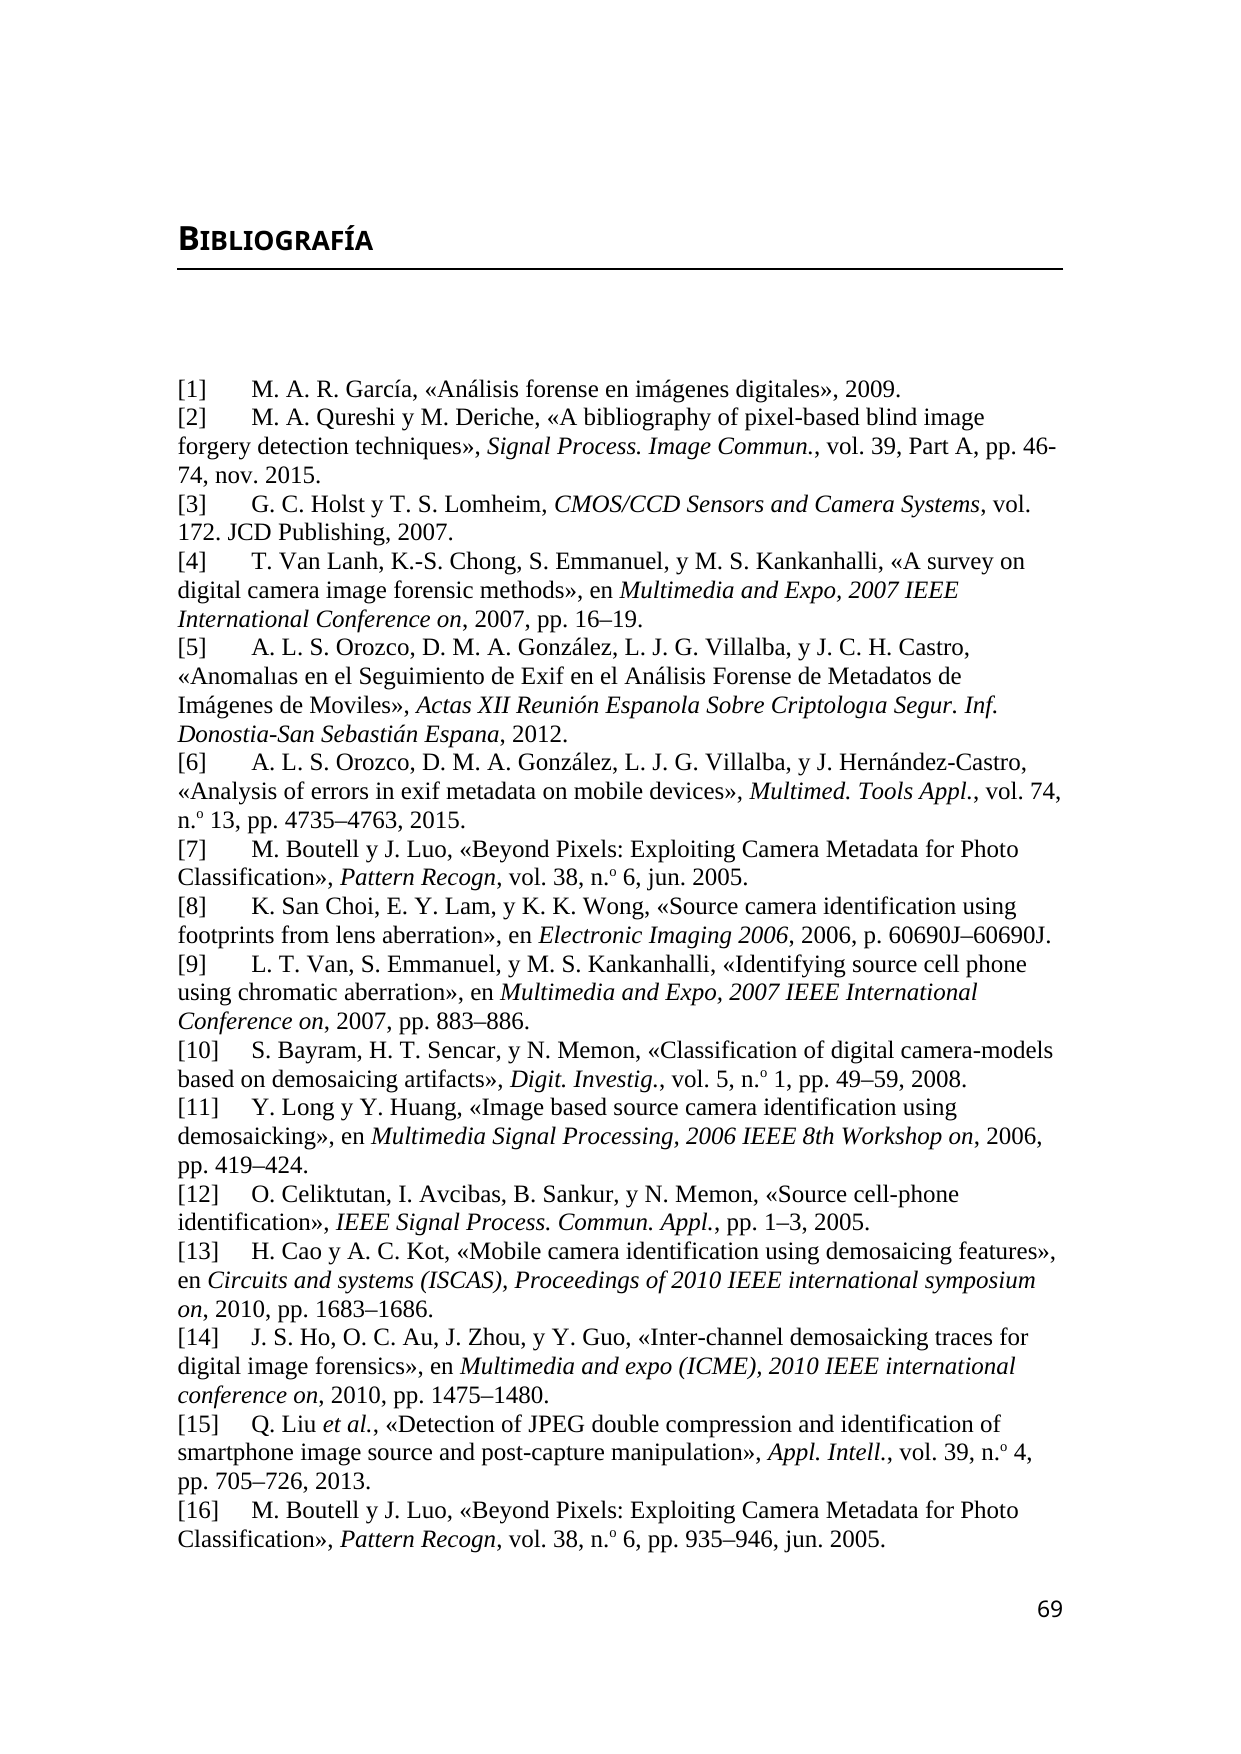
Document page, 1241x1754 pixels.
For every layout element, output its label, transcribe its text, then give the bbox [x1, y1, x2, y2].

text [10] S. Bayram, H. T. Sencar, y N. Memon, «Classification of digital camera-models based on demosaicing artifacts», Digit. Investig., vol. 5, n.o 1, pp. 49–59, 2008. [177, 1035, 1063, 1092]
text [6] A. L. S. Orozco, D. M. A. González, L. J. G. Villalba, y J. Hernández-Castro, «Analysis of errors in exif metadata on mobile devices», Multimed. Tools Appl., vol. 74, n.o 13, pp. 4735–4763, 2015. [177, 747, 1063, 834]
text [7] M. Boutell y J. Luo, «Beyond Pixels: Exploiting Camera Metadata for Photo Classification», Pattern Recogn, vol. 38, n.o 6, jun. 2005. [177, 834, 1063, 891]
text [8] K. San Choi, E. Y. Lam, y K. K. Wong, «Source camera identification using footprints from lens aberration», en Electronic Imaging 2006, 2006, p. 60690J–60690J. [177, 891, 1063, 949]
text [1] M. A. R. García, «Análisis forense en imágenes digitales», 2009. [177, 374, 1063, 402]
text [4] T. Van Lanh, K.-S. Chong, S. Emmanuel, y M. S. Kankanhalli, «A survey on digital camera image forensic methods», en Multimedia and Expo, 2007 IEEE International Conference on, 2007, pp. 16–19. [177, 546, 1063, 632]
subtitle Bibliografía [177, 215, 1063, 268]
text [11] Y. Long y Y. Huang, «Image based source camera identification using demosaicking», en Multimedia Signal Processing, 2006 IEEE 8th Workshop on, 2006, pp. 419–424. [177, 1092, 1063, 1179]
text [5] A. L. S. Orozco, D. M. A. González, L. J. G. Villalba, y J. C. H. Castro, «Anomalıas en el Seguimiento de Exif en el Análisis Forense de Metadatos de Imágenes de Moviles», Actas XII Reunión Espanola Sobre Criptologıa Segur. Inf. Donostia-San Sebastián Espana, 2012. [177, 632, 1063, 747]
text [2] M. A. Qureshi y M. Deriche, «A bibliography of pixel-based blind image forgery detection techniques», Signal Process. Image Commun., vol. 39, Part A, pp. 46-74, nov. 2015. [177, 402, 1063, 489]
text [14] J. S. Ho, O. C. Au, J. Zhou, y Y. Guo, «Inter-channel demosaicking traces for digital image forensics», en Multimedia and expo (ICME), 2010 IEEE international conference on, 2010, pp. 1475–1480. [177, 1322, 1063, 1409]
text [13] H. Cao y A. C. Kot, «Mobile camera identification using demosaicing features», en Circuits and systems (ISCAS), Proceedings of 2010 IEEE international symposium on, 2010, pp. 1683–1686. [177, 1236, 1063, 1322]
text [15] Q. Liu et al., «Detection of JPEG double compression and identification of smartphone image source and post-capture manipulation», Appl. Intell., vol. 39, n.o 4, pp. 705–726, 2013. [177, 1409, 1063, 1495]
text [12] O. Celiktutan, I. Avcibas, B. Sankur, y N. Memon, «Source cell-phone identification», IEEE Signal Process. Commun. Appl., pp. 1–3, 2005. [177, 1179, 1063, 1236]
text [16] M. Boutell y J. Luo, «Beyond Pixels: Exploiting Camera Metadata for Photo Classification», Pattern Recogn, vol. 38, n.o 6, pp. 935–946, jun. 2005. [177, 1495, 1063, 1552]
text [9] L. T. Van, S. Emmanuel, y M. S. Kankanhalli, «Identifying source cell phone using chromatic aberration», en Multimedia and Expo, 2007 IEEE International Conference on, 2007, pp. 883–886. [177, 949, 1063, 1035]
text [3] G. C. Holst y T. S. Lomheim, CMOS/CCD Sensors and Camera Systems, vol. 172. JCD Publishing, 2007. [177, 489, 1063, 546]
